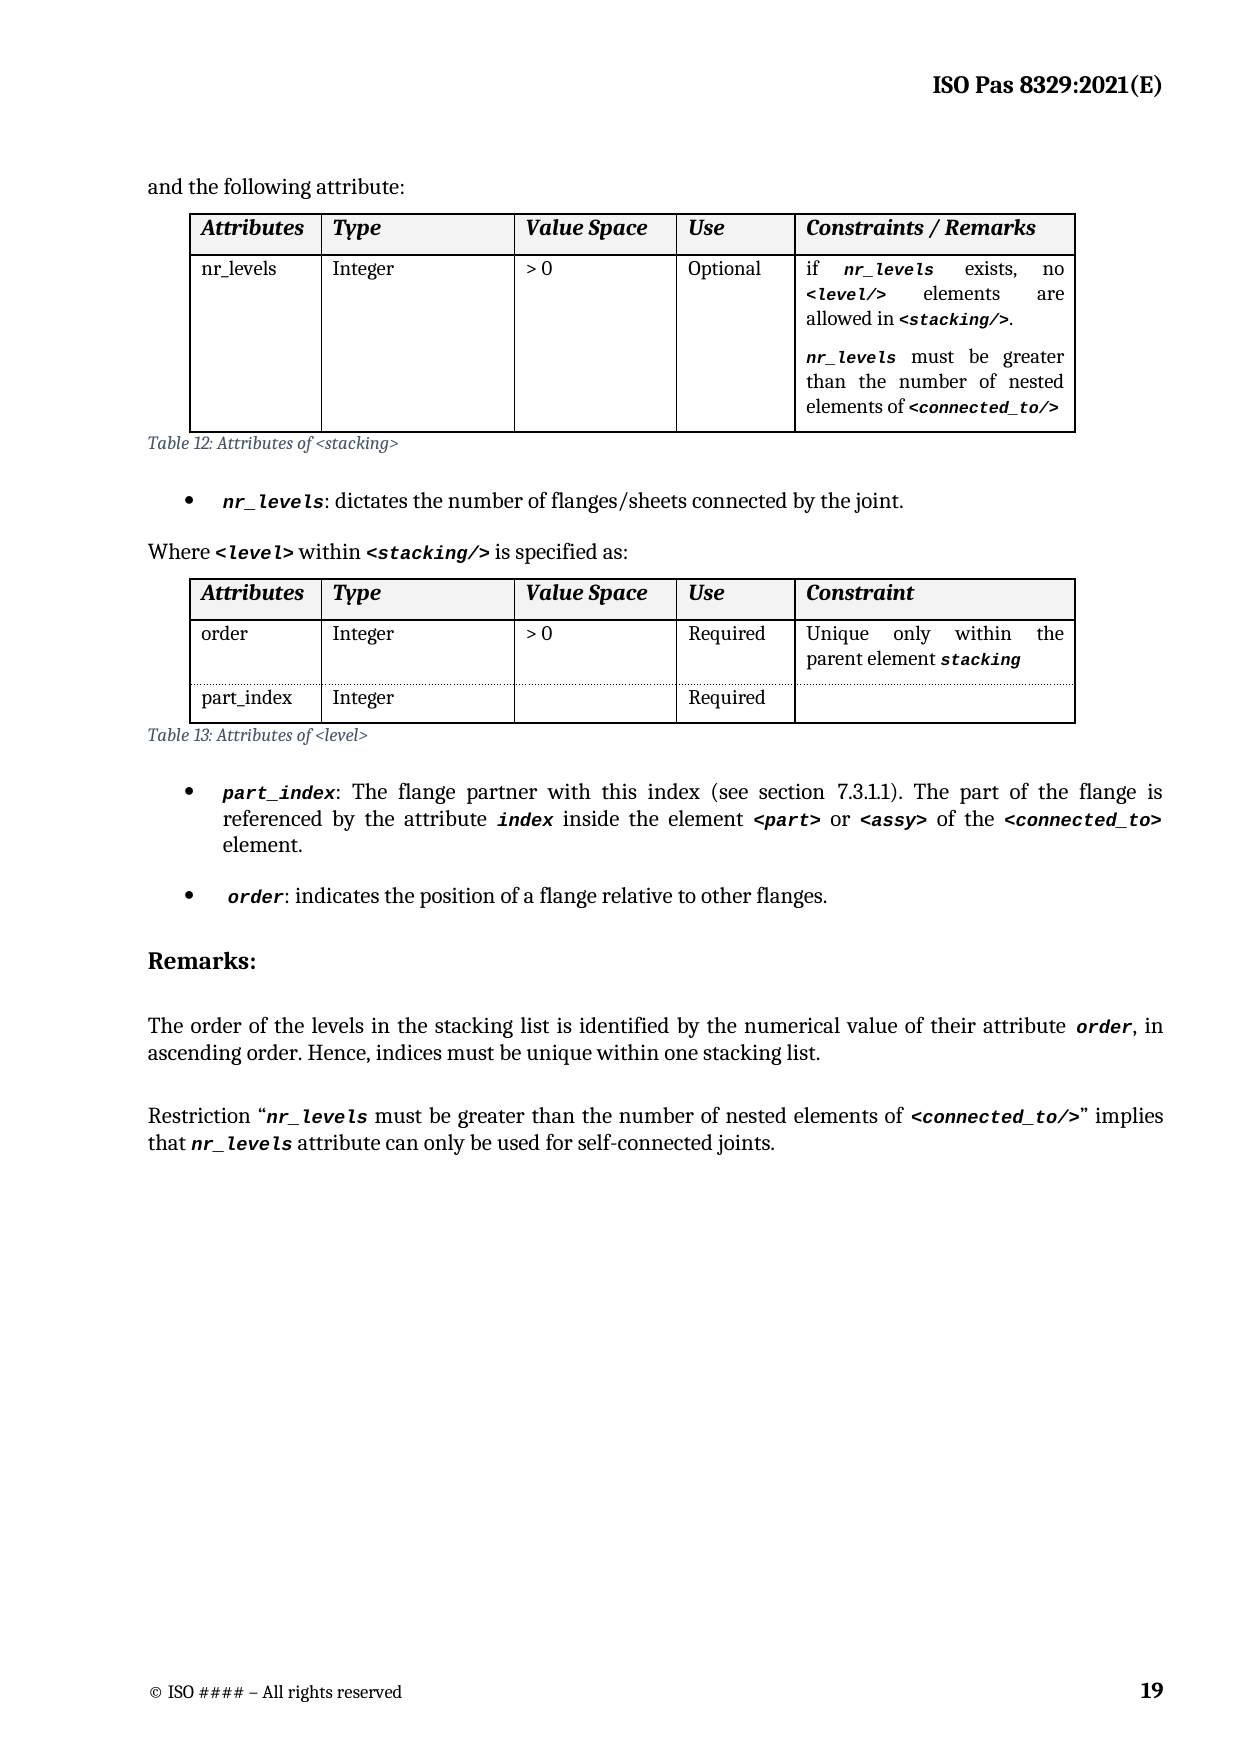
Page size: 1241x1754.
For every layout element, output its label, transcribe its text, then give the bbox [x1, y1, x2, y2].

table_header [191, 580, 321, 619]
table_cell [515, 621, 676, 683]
text Restriction “nr_levels must be greater than the number of nested elements of <connected_to/>” implies that nr_levels attribute can only be used for self-connected joints. [148, 1103, 1163, 1156]
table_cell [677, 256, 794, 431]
text Table 13: Attributes of <level> [148, 724, 1163, 746]
list part_index: The flange partner with this index (see section 7.3.1.1). The part of the flange is referenced by the attribute index inside the element <part> or <assy> of the <connected_to> element. [185, 779, 1163, 858]
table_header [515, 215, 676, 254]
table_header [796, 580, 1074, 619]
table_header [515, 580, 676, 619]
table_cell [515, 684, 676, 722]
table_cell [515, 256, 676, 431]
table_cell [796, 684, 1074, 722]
list nr_levels: dictates the number of flanges/sheets connected by the joint. [185, 488, 1163, 514]
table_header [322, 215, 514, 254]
list order: indicates the position of a flange relative to other flanges. [185, 883, 1163, 909]
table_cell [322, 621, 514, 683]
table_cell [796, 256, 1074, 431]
text Remarks: [148, 947, 1163, 976]
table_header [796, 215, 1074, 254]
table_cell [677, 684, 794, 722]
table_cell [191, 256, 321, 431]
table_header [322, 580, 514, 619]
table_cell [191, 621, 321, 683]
text The order of the levels in the stacking list is identified by the numerical value of their attribute order, in ascending order. Hence, indices must be unique within one stacking list. [148, 1013, 1163, 1066]
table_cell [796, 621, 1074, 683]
text Table 12: Attributes of <stacking> [148, 433, 1163, 454]
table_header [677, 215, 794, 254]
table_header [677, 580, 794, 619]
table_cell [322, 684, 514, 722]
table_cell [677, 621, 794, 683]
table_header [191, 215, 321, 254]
text and the following attribute: [148, 174, 1163, 200]
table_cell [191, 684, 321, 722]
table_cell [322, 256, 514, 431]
text Where <level> within <stacking/> is specified as: [148, 539, 1163, 565]
